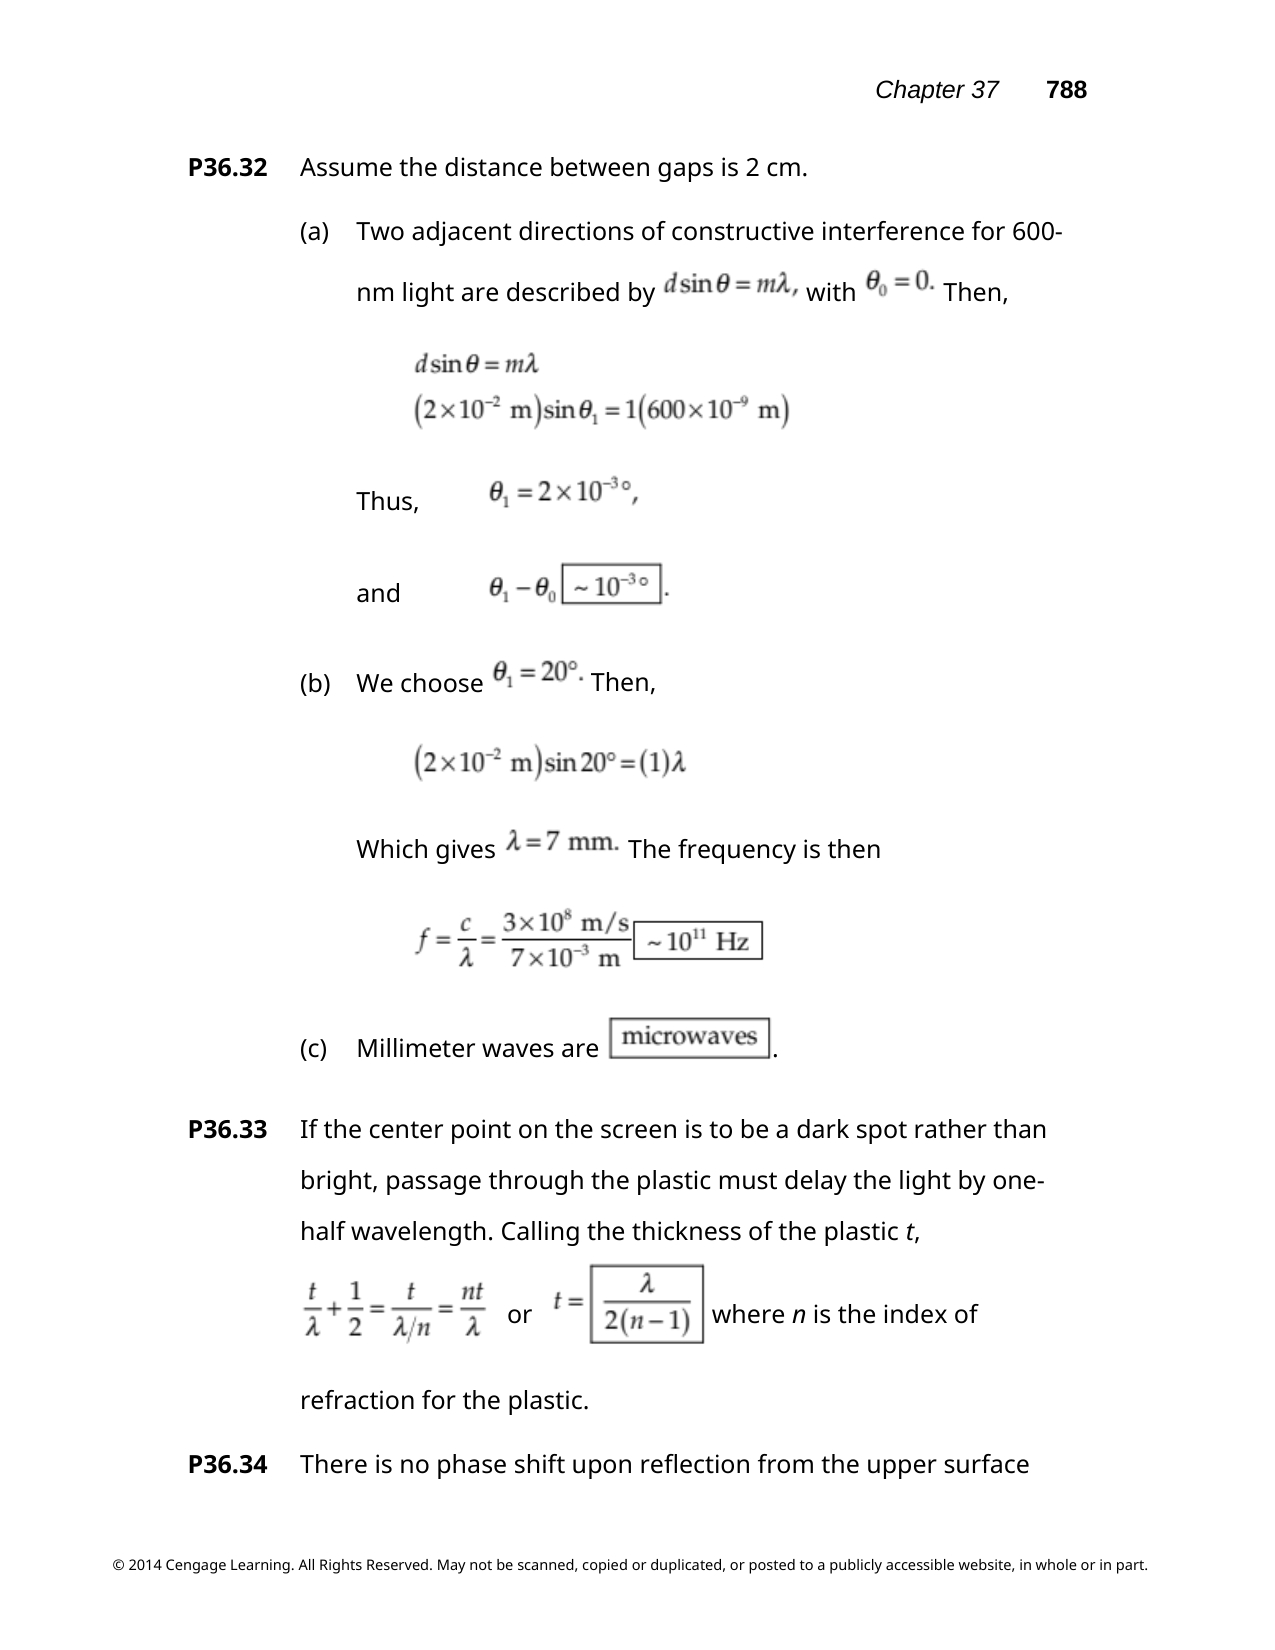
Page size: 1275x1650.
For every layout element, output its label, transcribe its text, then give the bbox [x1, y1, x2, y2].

text Thus, [187, 472, 1087, 529]
text (b) We choose Then, [187, 656, 1087, 709]
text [187, 1446, 1087, 1480]
text P36.33 If the center point on the screen is to be a dark spot rather than bright, passage through the plastic must delay the light by one-half wavelength. Calling the thickness of the plastic t, or where n is the index of refraction for the plastic. [187, 1111, 1087, 1417]
text and [187, 558, 1087, 627]
text P36.32 Assume the distance between gaps is 2 cm. [187, 150, 1087, 184]
text Which gives The frequency is then [187, 825, 1087, 873]
text (c) Millimeter waves are . [187, 1013, 1087, 1082]
text (a) Two adjacent directions of constructive interference for 600-nm light are described by with Then, [187, 213, 1087, 319]
